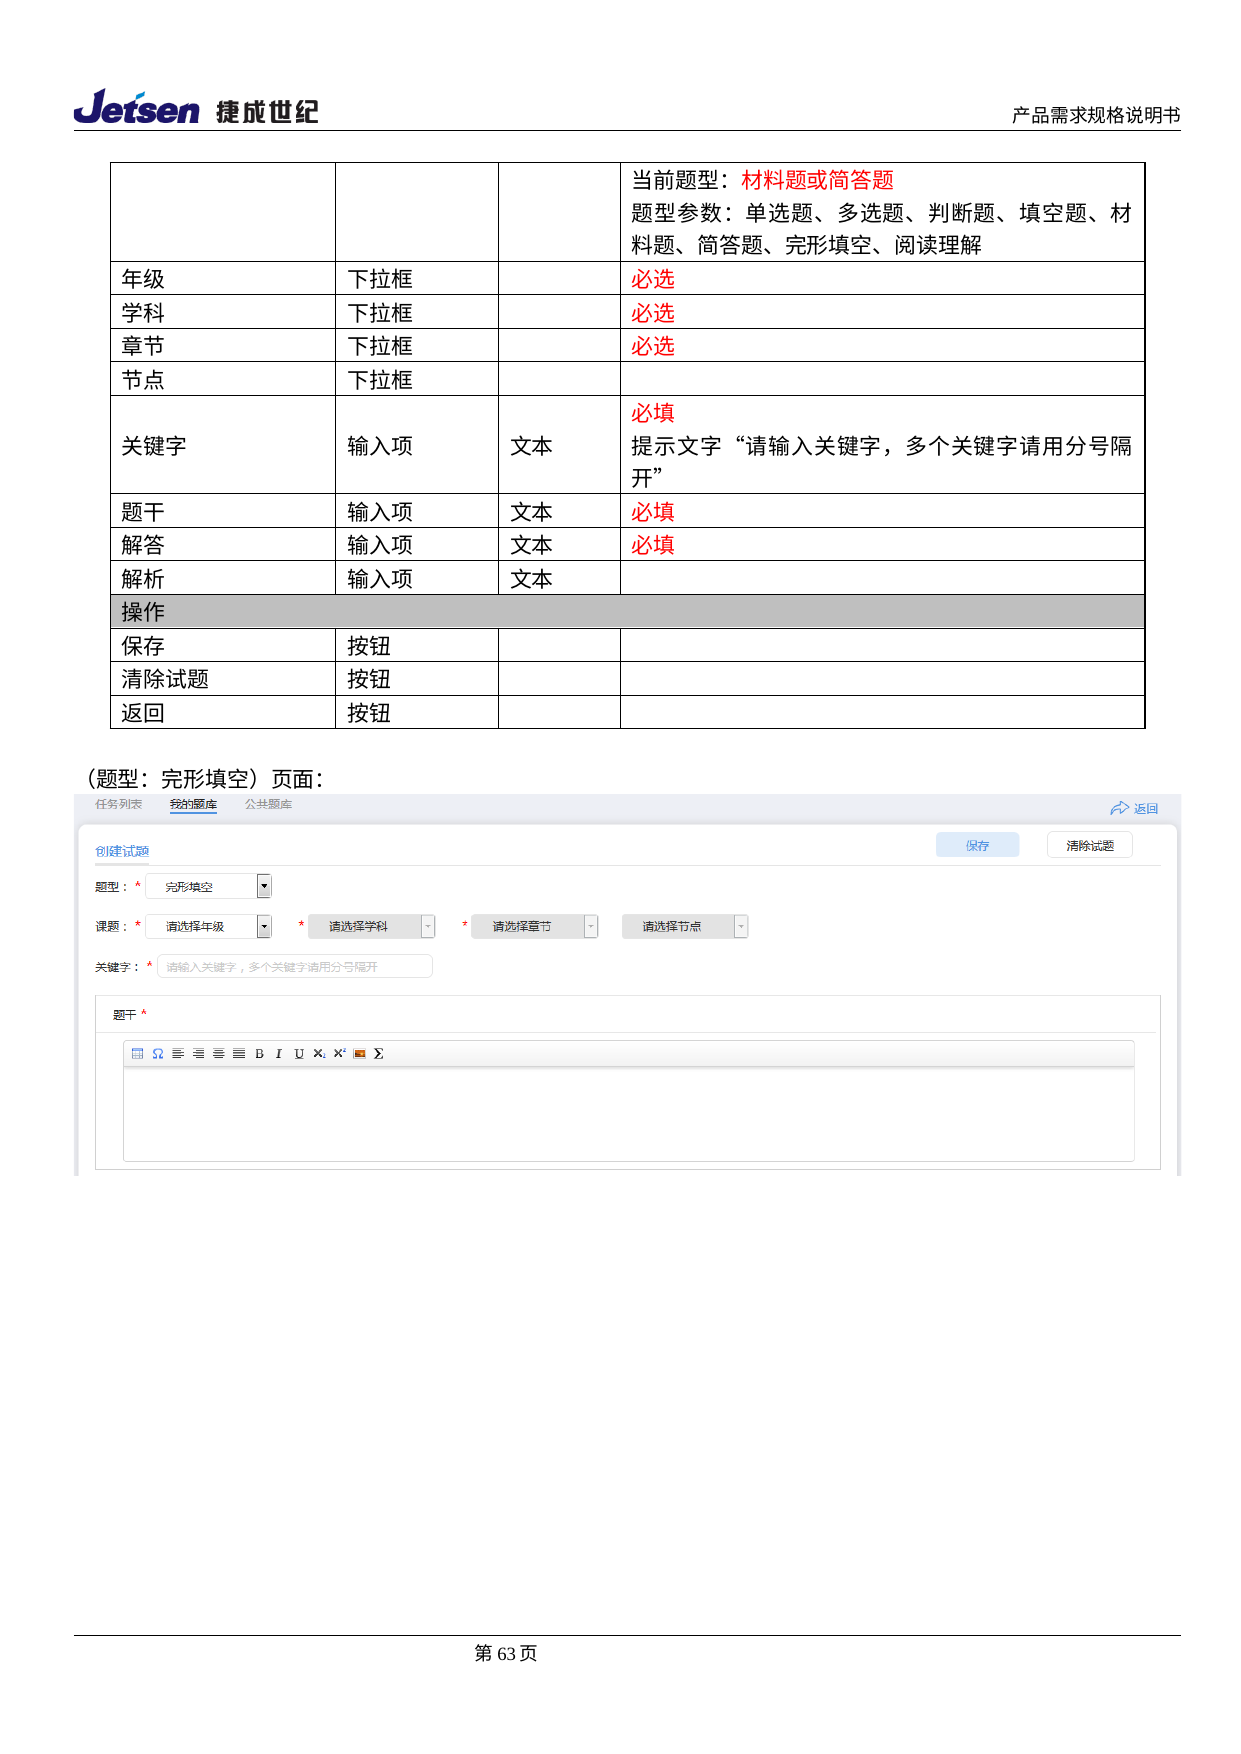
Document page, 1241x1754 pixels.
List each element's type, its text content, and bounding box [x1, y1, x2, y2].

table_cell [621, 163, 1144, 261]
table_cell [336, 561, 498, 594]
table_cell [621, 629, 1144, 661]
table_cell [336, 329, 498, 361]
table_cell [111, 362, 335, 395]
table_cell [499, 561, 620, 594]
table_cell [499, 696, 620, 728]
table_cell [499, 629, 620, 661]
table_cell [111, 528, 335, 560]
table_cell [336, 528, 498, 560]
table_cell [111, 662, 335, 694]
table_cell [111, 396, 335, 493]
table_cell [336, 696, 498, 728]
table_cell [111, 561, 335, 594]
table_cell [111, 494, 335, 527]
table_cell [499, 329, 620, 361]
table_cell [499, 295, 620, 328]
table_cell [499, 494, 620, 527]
text （题型：完形填空）页面： [74, 762, 1181, 794]
picture [73, 88, 318, 123]
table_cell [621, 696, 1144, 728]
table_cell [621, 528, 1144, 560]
picture [73, 794, 1182, 1176]
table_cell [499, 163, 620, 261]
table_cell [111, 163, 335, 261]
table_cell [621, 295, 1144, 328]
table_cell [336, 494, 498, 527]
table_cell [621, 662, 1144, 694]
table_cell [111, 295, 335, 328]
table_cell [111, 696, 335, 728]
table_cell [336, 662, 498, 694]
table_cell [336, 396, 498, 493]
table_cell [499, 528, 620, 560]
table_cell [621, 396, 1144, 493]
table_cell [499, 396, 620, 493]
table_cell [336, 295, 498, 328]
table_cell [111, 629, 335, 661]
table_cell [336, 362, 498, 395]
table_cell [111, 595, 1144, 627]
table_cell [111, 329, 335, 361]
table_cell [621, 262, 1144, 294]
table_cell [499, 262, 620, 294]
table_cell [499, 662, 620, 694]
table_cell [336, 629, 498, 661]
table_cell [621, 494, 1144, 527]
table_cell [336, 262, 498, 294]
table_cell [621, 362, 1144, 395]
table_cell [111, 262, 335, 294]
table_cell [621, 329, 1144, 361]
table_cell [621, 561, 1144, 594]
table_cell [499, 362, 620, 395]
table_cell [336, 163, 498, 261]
